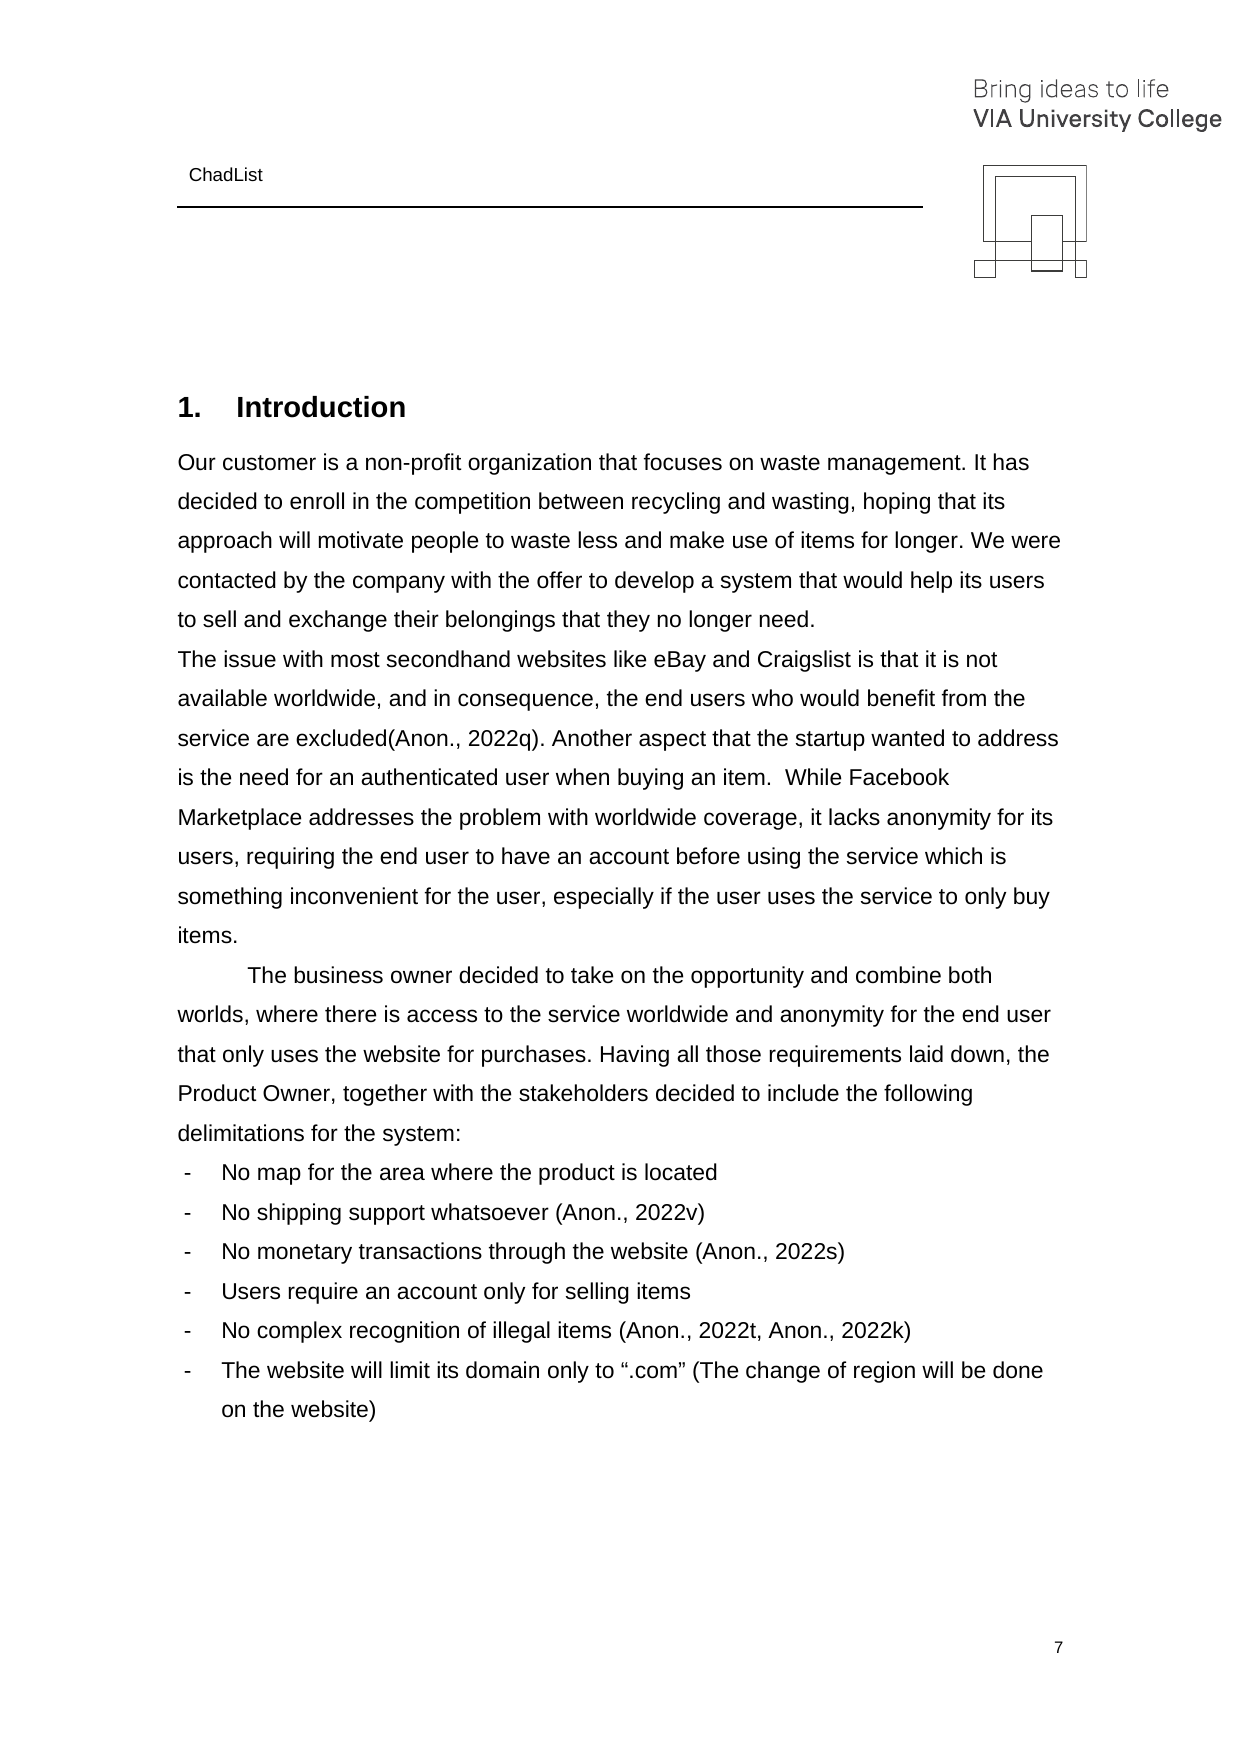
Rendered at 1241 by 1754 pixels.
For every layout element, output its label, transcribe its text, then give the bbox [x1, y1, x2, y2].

text The business owner decided to take on the opportunity and combine both worlds, where there is access to the service worldwide and anonymity for the end user that only uses the website for purchases. Having all those requirements laid down, the Product Owner, together with the stakeholders decided to include the following delimitations for the system: [177, 962, 1063, 1146]
list The website will limit its domain only to “.com” (The change of region will be done on the website) [183, 1357, 1063, 1422]
text The issue with most secondhand websites like eBay and Craigslist is that it is not available worldwide, and in consequence, the end users who would benefit from the service are excluded. Another aspect that the startup wanted to address is the need for an authenticated user when buying an item. While Facebook Marketplace addresses the problem with worldwide coverage, it lacks anonymity for its users, requiring the end user to have an account before using the service which is something inconvenient for the user, especially if the user uses the service to only buy items. [177, 646, 1063, 949]
list No monetary transactions through the website [183, 1238, 1063, 1264]
subtitle Introduction [177, 390, 1063, 423]
text Our customer is a non-profit organization that focuses on waste management. It has decided to enroll in the competition between recycling and wasting, hoping that its approach will motivate people to waste less and make use of items for longer. We were contacted by the company with the offer to develop a system that would help its users to sell and exchange their belongings that they no longer need. [177, 448, 1063, 633]
list No shipping support whatsoever [183, 1199, 1063, 1225]
list Users require an account only for selling items [183, 1278, 1063, 1304]
list No complex recognition of illegal items [183, 1317, 1063, 1343]
list No map for the area where the product is located [183, 1159, 1063, 1186]
